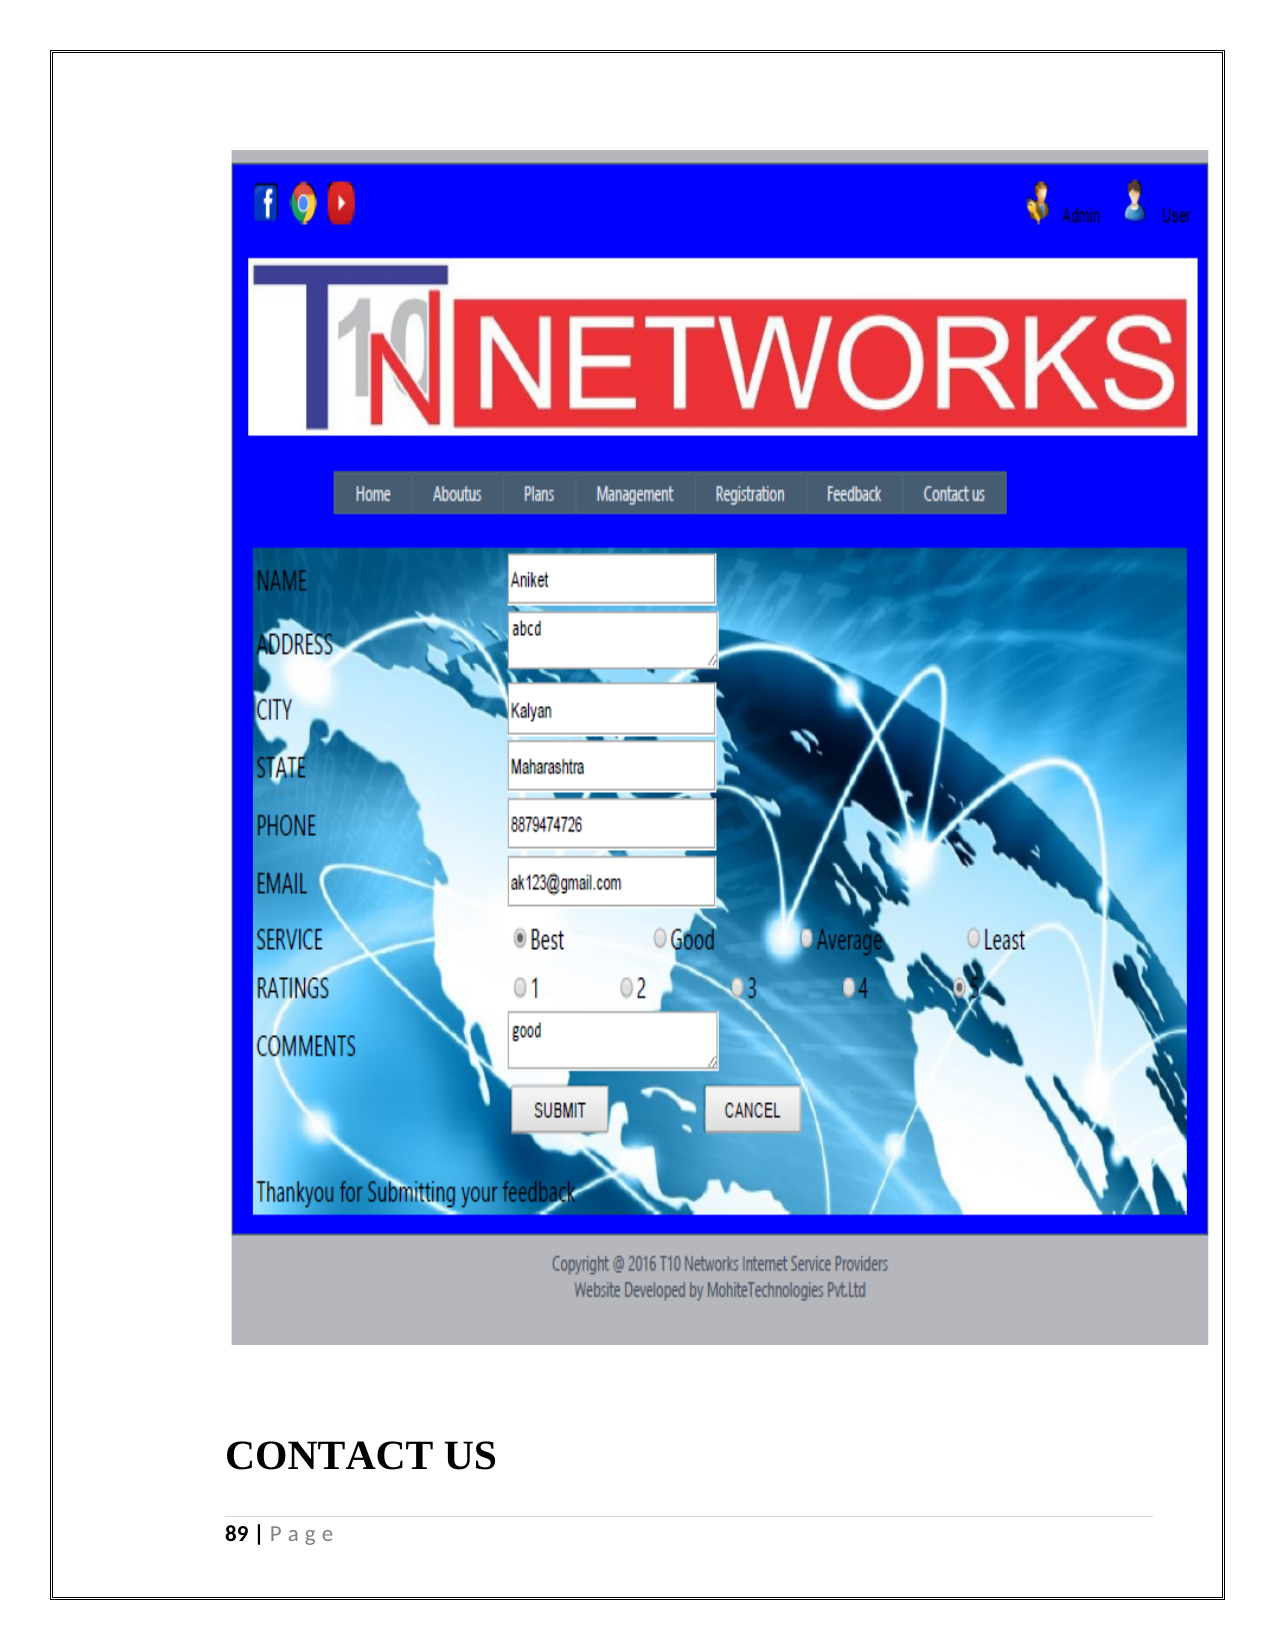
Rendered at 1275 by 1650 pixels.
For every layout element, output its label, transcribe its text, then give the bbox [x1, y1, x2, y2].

picture [225, 150, 1222, 1345]
text CONTACT US [225, 1431, 1153, 1478]
